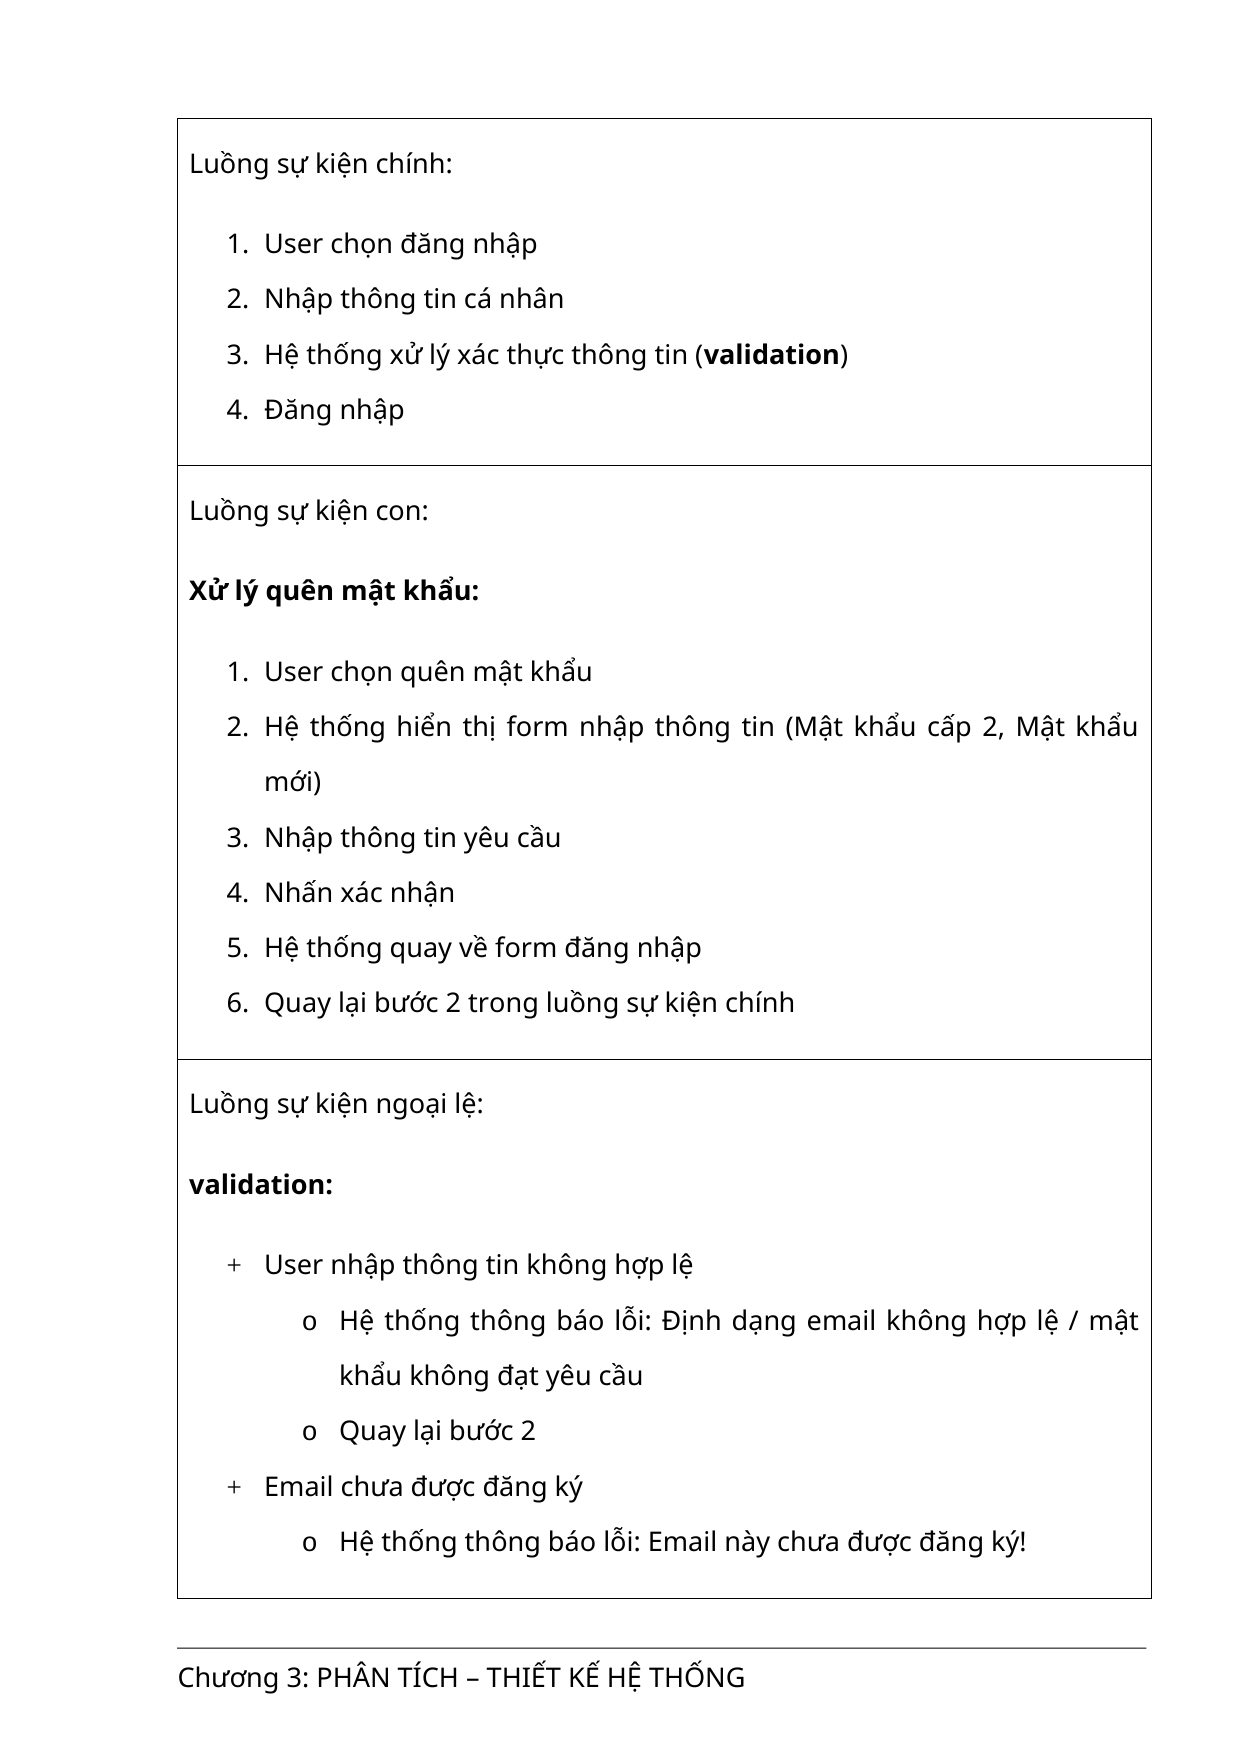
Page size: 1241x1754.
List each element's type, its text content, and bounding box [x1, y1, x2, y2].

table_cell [178, 1060, 1151, 1598]
table_cell Luồng sự kiện con: Xử lý quên mật khẩu: User chọn quên mật khẩu Hệ thống hiển thị form nhập thông tin (Mật khẩu cấp 2, Mật khẩu mới) Nhập thông tin yêu cầu Nhấn xác nhận Hệ thống quay về form đăng nhập Quay lại bước 2 trong luồng sự kiện chính [178, 466, 1151, 1059]
table_cell Luồng sự kiện chính: User chọn đăng nhập Nhập thông tin cá nhân Hệ thống xử lý xác thực thông tin (validation) Đăng nhập [178, 119, 1151, 465]
